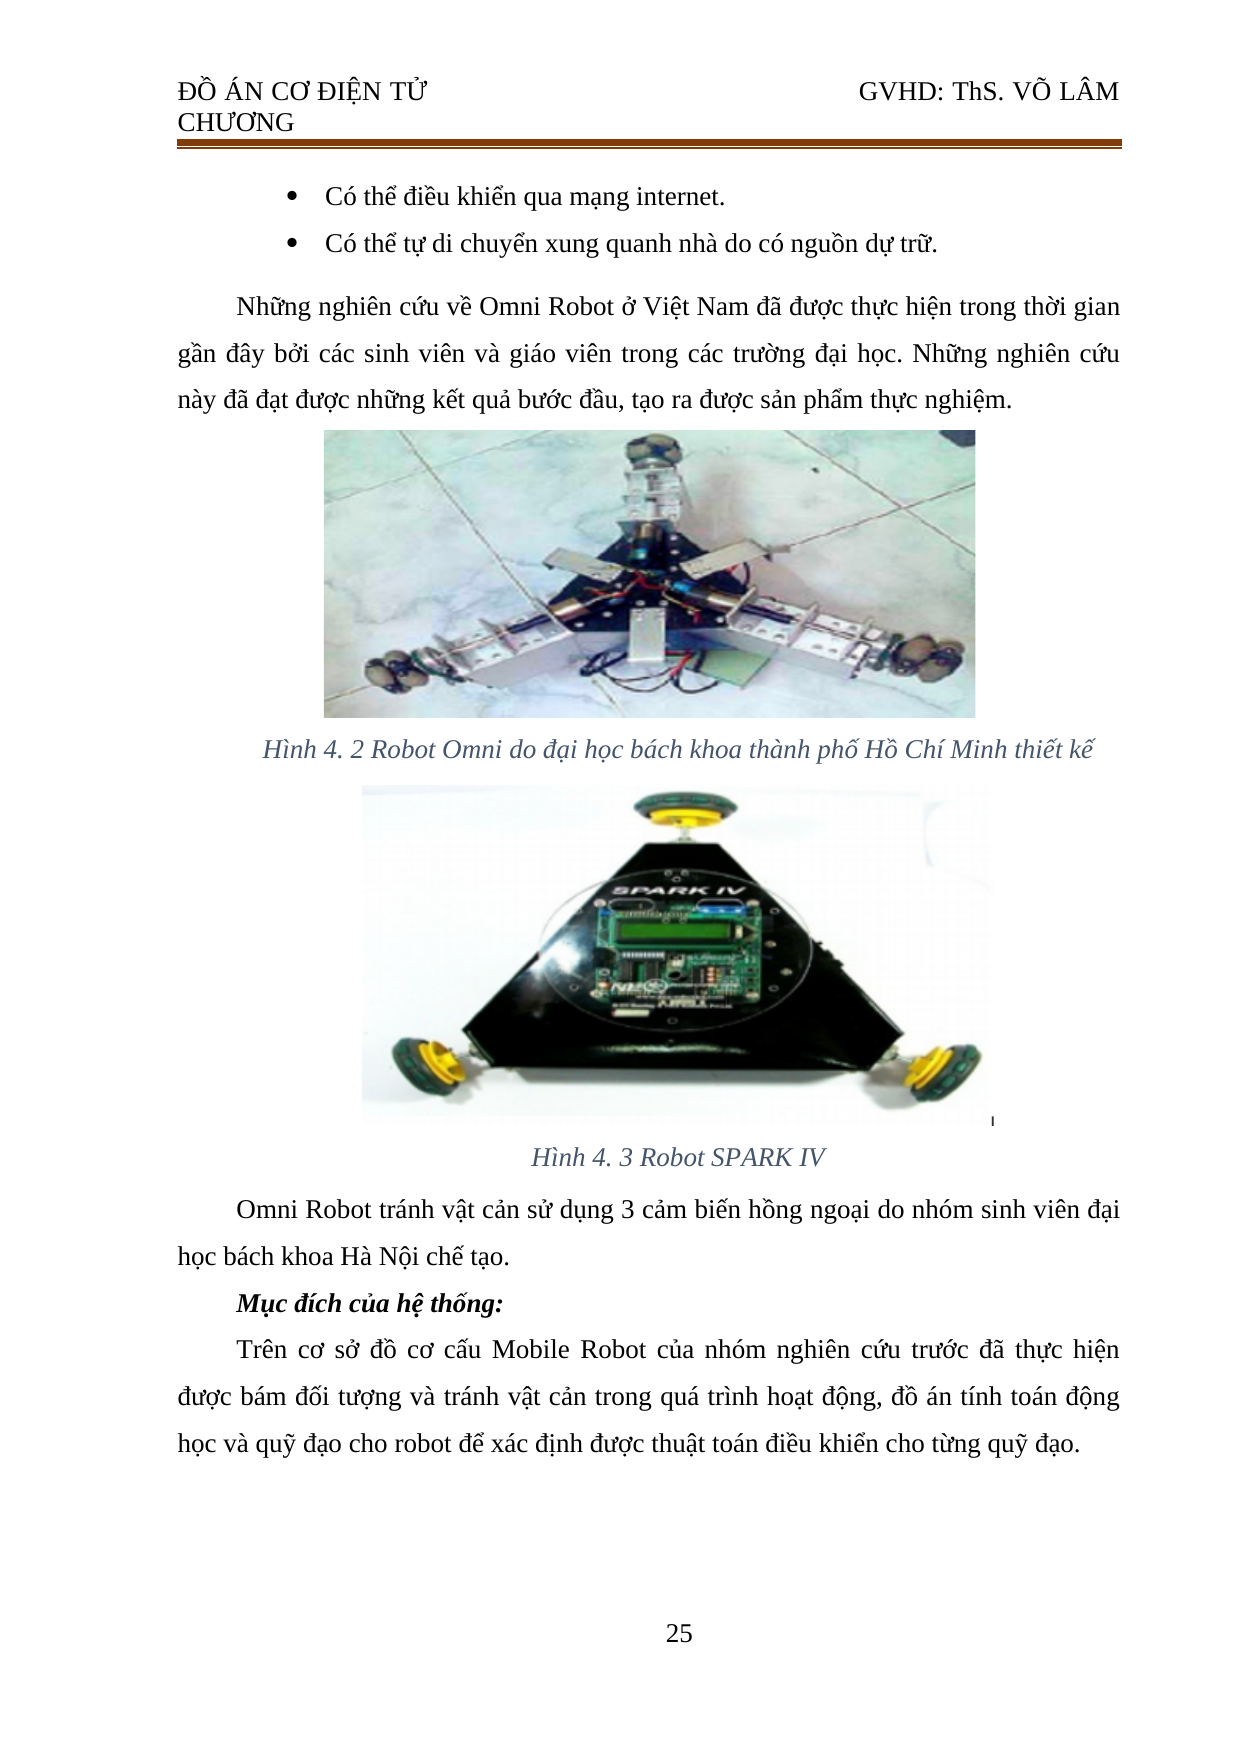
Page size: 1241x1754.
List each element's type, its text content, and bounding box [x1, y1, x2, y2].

list Có thể điều khiển qua mạng internet. [287, 180, 1093, 211]
list Có thể tự di chuyển xung quanh nhà do có nguồn dự trữ. [287, 227, 1093, 258]
text Mục đích của hệ thống: [177, 1287, 1122, 1318]
picture [362, 785, 997, 1126]
text Trên cơ sở đồ cơ cấu Mobile Robot của nhóm nghiên cứu trước đã thực hiện được bám đối tượng và tránh vật cản trong quá trình hoạt động, đồ án tính toán động học và quỹ đạo cho robot để xác định được thuật toán điều khiển cho từng quỹ đạo. [177, 1333, 1122, 1458]
text Hình 4. 2 Robot Omni do đại học bách khoa thành phố Hồ Chí Minh thiết kế [177, 733, 1122, 764]
text Omni Robot tránh vật cản sử dụng 3 cảm biến hồng ngoại do nhóm sinh viên đại học bách khoa Hà Nội chế tạo. [177, 1193, 1122, 1271]
text Hình 4. 3 Robot SPARK IV [177, 1142, 1122, 1173]
picture [323, 430, 976, 718]
text Những nghiên cứu về Omni Robot ở Việt Nam đã được thực hiện trong thời gian gần đây bởi các sinh viên và giáo viên trong các trường đại học. Những nghiên cứu này đã đạt được những kết quả bước đầu, tạo ra được sản phẩm thực nghiệm. [177, 290, 1122, 415]
